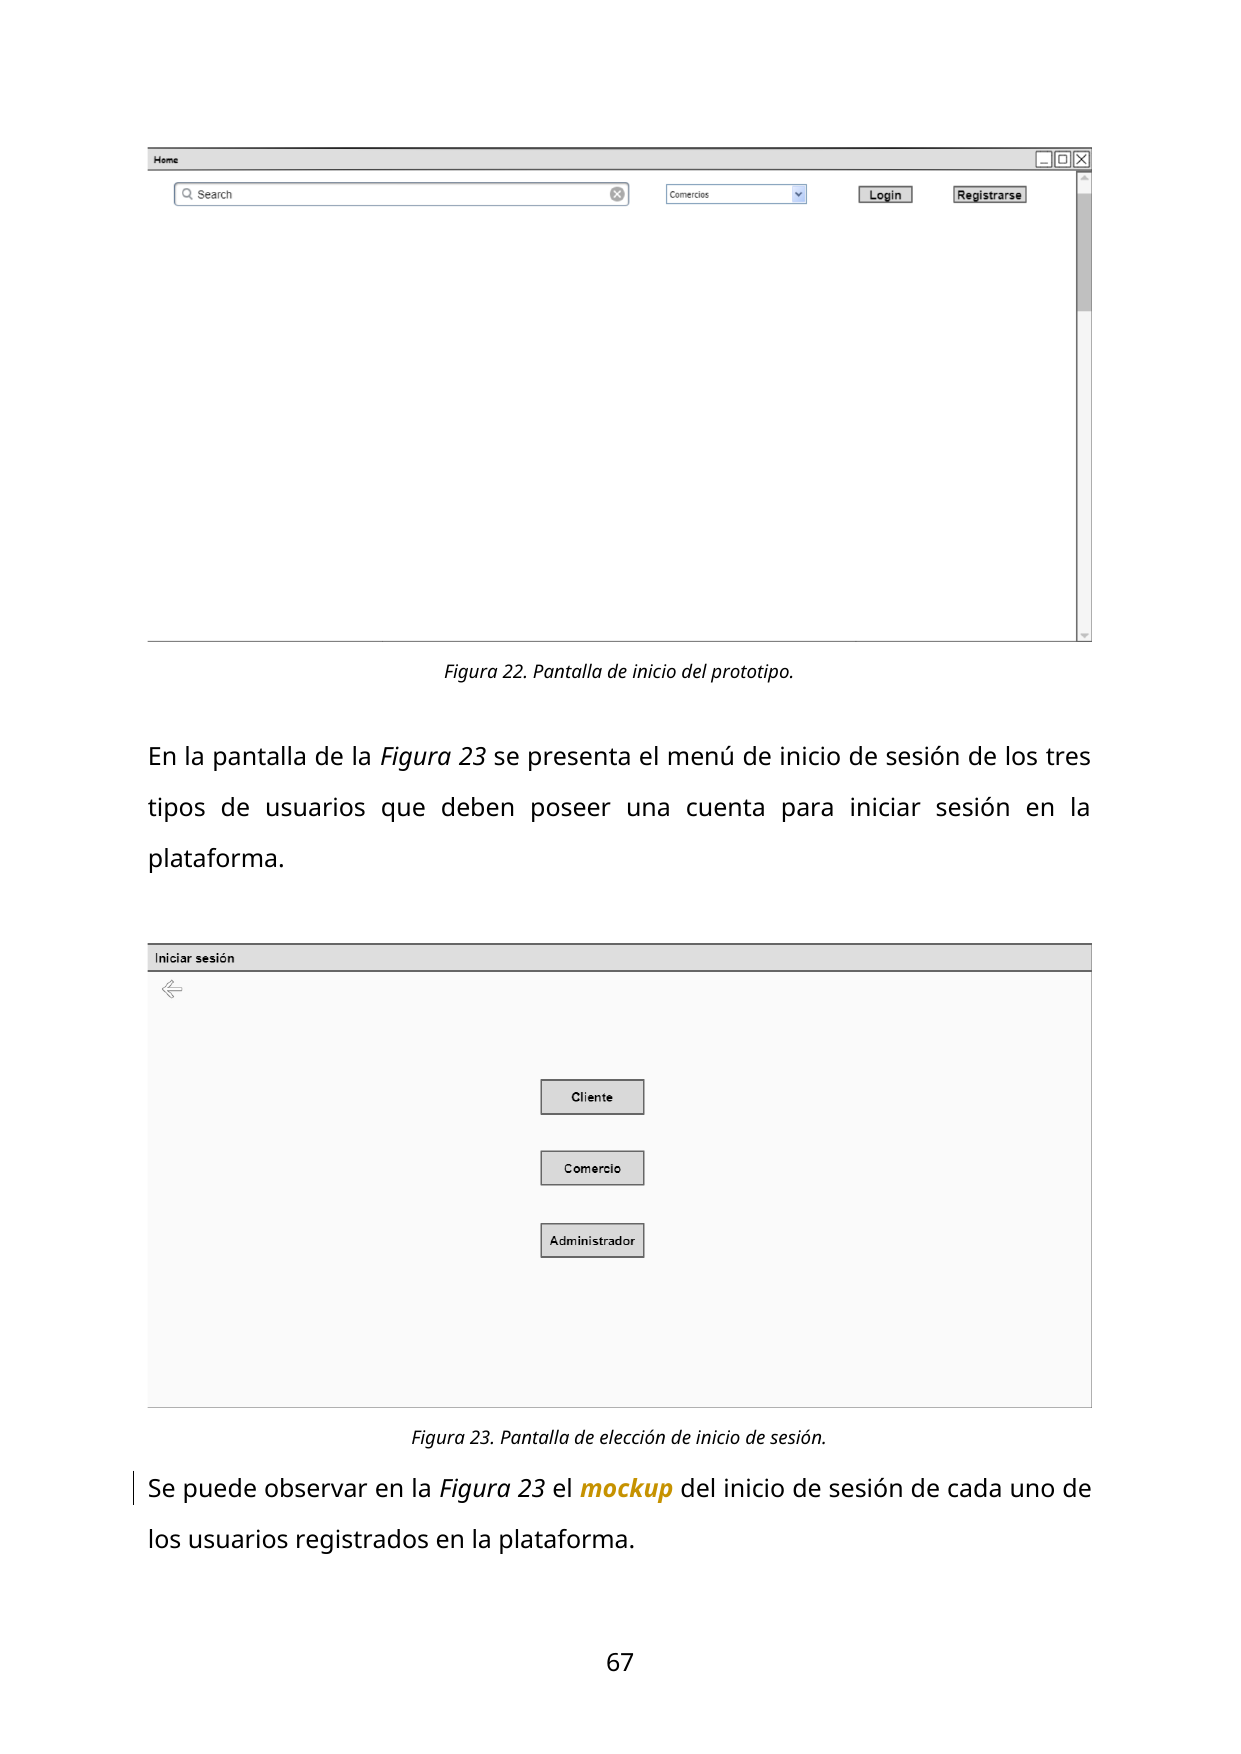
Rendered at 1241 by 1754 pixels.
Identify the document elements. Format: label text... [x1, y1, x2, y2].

picture [147, 147, 1092, 642]
picture [147, 943, 1092, 1408]
text Figura 22. Pantalla de inicio del prototipo. [148, 659, 1092, 684]
text Se puede observar en la Figura 23 el mockup del inicio de sesión de cada uno de los usuarios registrados en la plataforma. [148, 1471, 1092, 1556]
text Figura 23. Pantalla de elección de inicio de sesión. [148, 1424, 1092, 1450]
text En la pantalla de la Figura 23 se presenta el menú de inicio de sesión de los tres tipos de usuarios que deben poseer una cuenta para iniciar sesión en la plataforma. [148, 739, 1092, 875]
